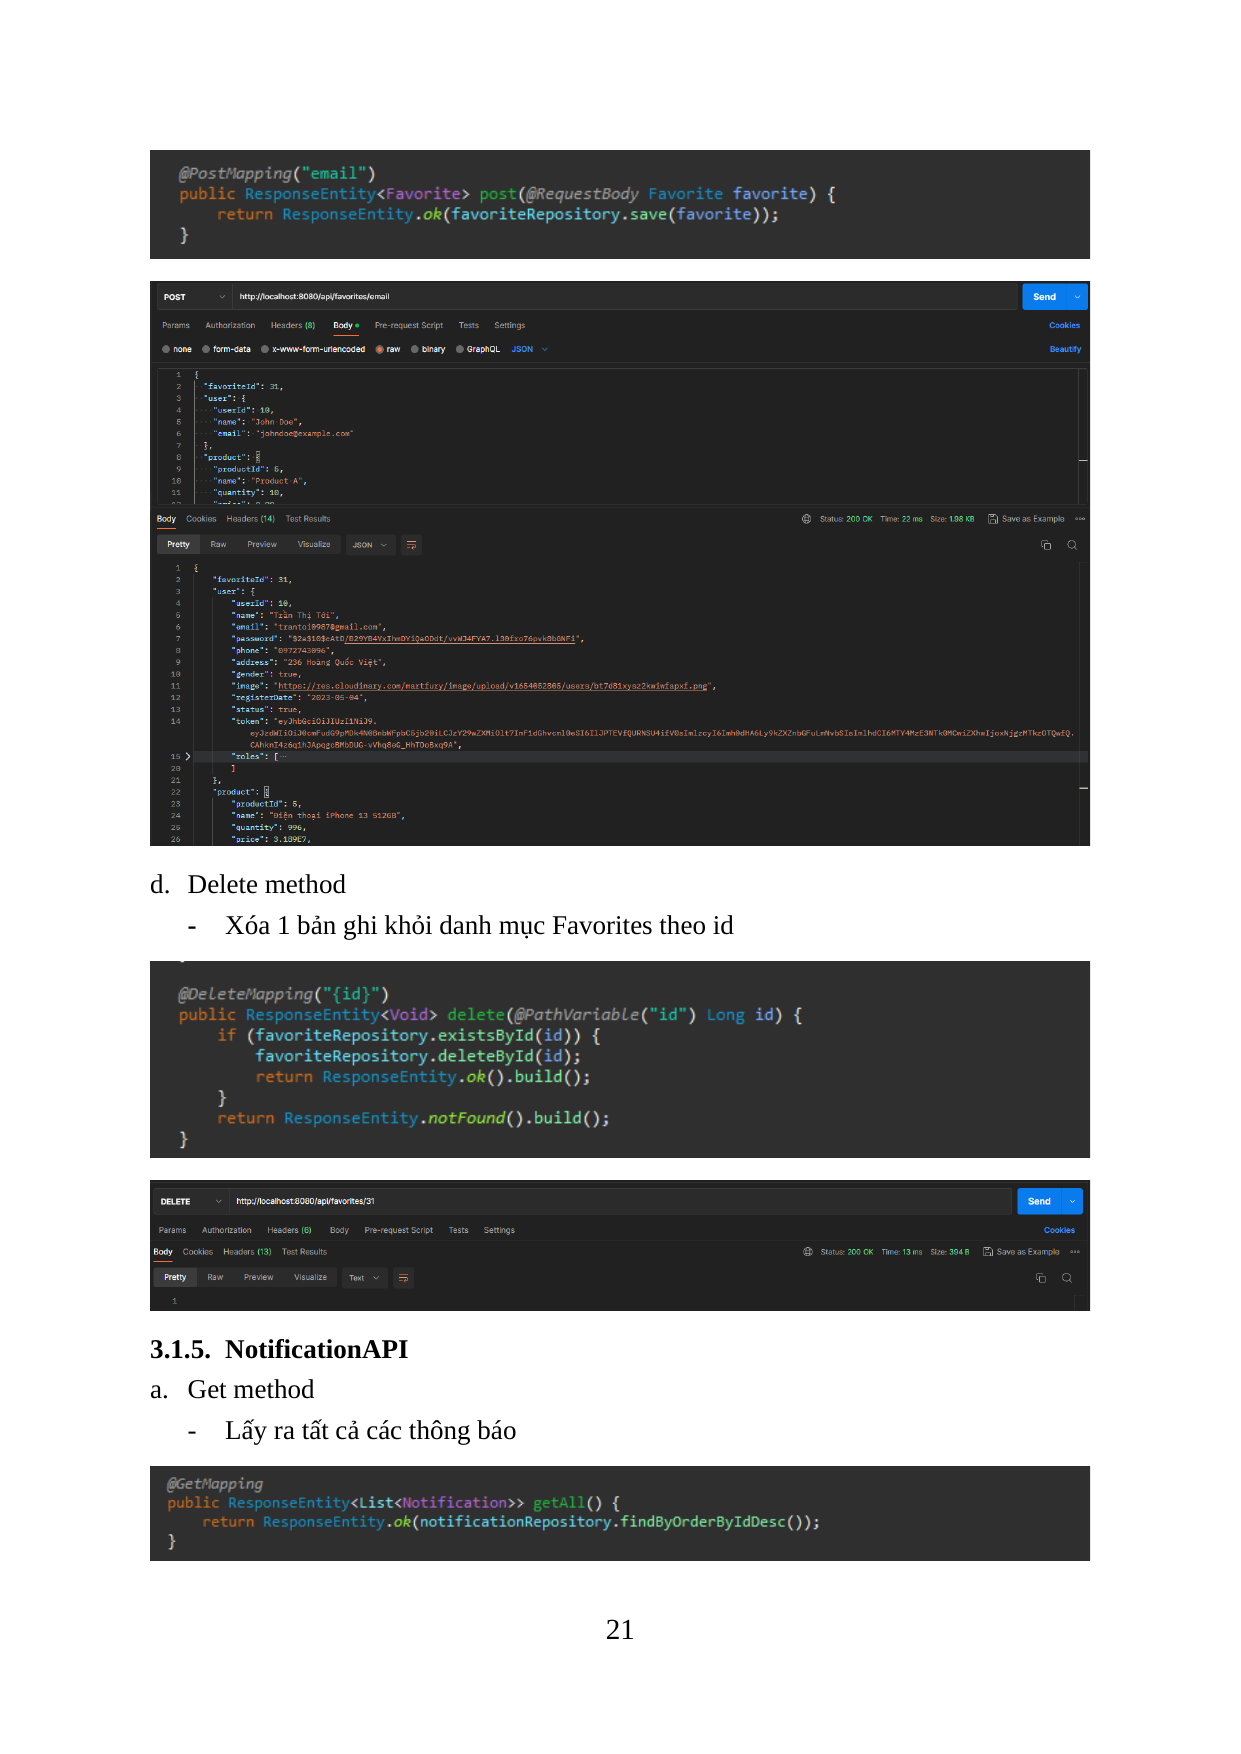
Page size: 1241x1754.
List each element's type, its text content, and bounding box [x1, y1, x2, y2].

picture [150, 281, 1091, 846]
picture [150, 1466, 1091, 1561]
list Lấy ra tất cả các thông báo [187, 1414, 1090, 1445]
list Xóa 1 bản ghi khỏi danh mục Favorites theo id [187, 909, 1090, 940]
picture [150, 961, 1091, 1158]
picture [150, 150, 1091, 259]
list Get method [150, 1373, 1090, 1405]
list NotificationAPI [150, 1333, 1090, 1364]
list Delete method [150, 868, 1090, 899]
picture [150, 1180, 1091, 1311]
